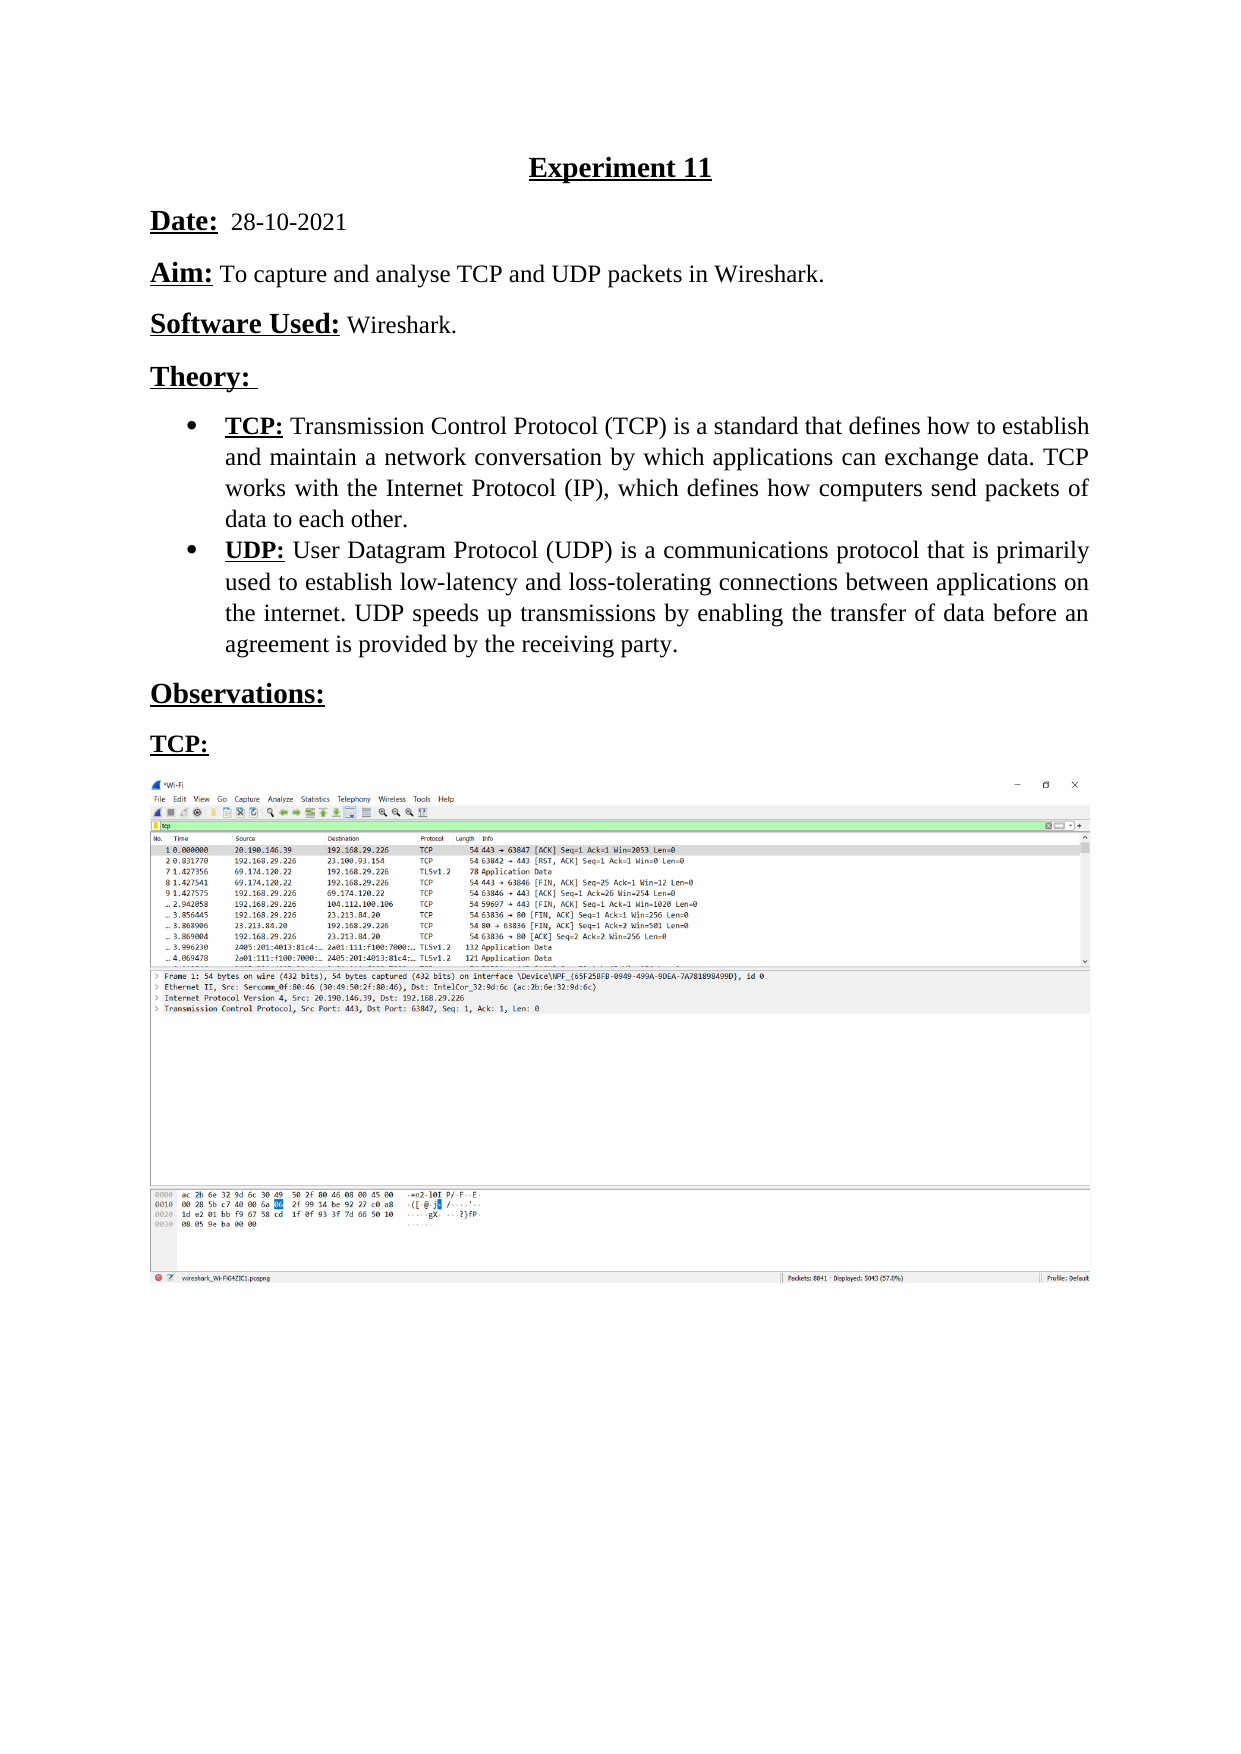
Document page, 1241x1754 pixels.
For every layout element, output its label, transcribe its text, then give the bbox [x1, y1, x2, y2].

text Experiment 11 [150, 150, 1090, 183]
text Observations: [150, 676, 1090, 710]
text TCP: [150, 729, 1090, 758]
text Aim: To capture and analyse TCP and UDP packets in Wireshark. [150, 256, 1090, 289]
text Theory: [150, 359, 1090, 392]
text Software Used: Wireshark. [150, 306, 1090, 339]
text Date: 28-10-2021 [150, 203, 1090, 236]
list TCP: Transmission Control Protocol (TCP) is a standard that defines how to establish and maintain a network conversation by which applications can exchange data. TCP works with the Internet Protocol (IP), which defines how computers send packets of data to each other. [187, 411, 1090, 533]
picture [150, 777, 1091, 1283]
list UDP: User Datagram Protocol (UDP) is a communications protocol that is primarily used to establish low-latency and loss-tolerating connections between applications on the internet. UDP speeds up transmissions by enabling the transfer of data before an agreement is provided by the receiving party. [187, 536, 1090, 657]
